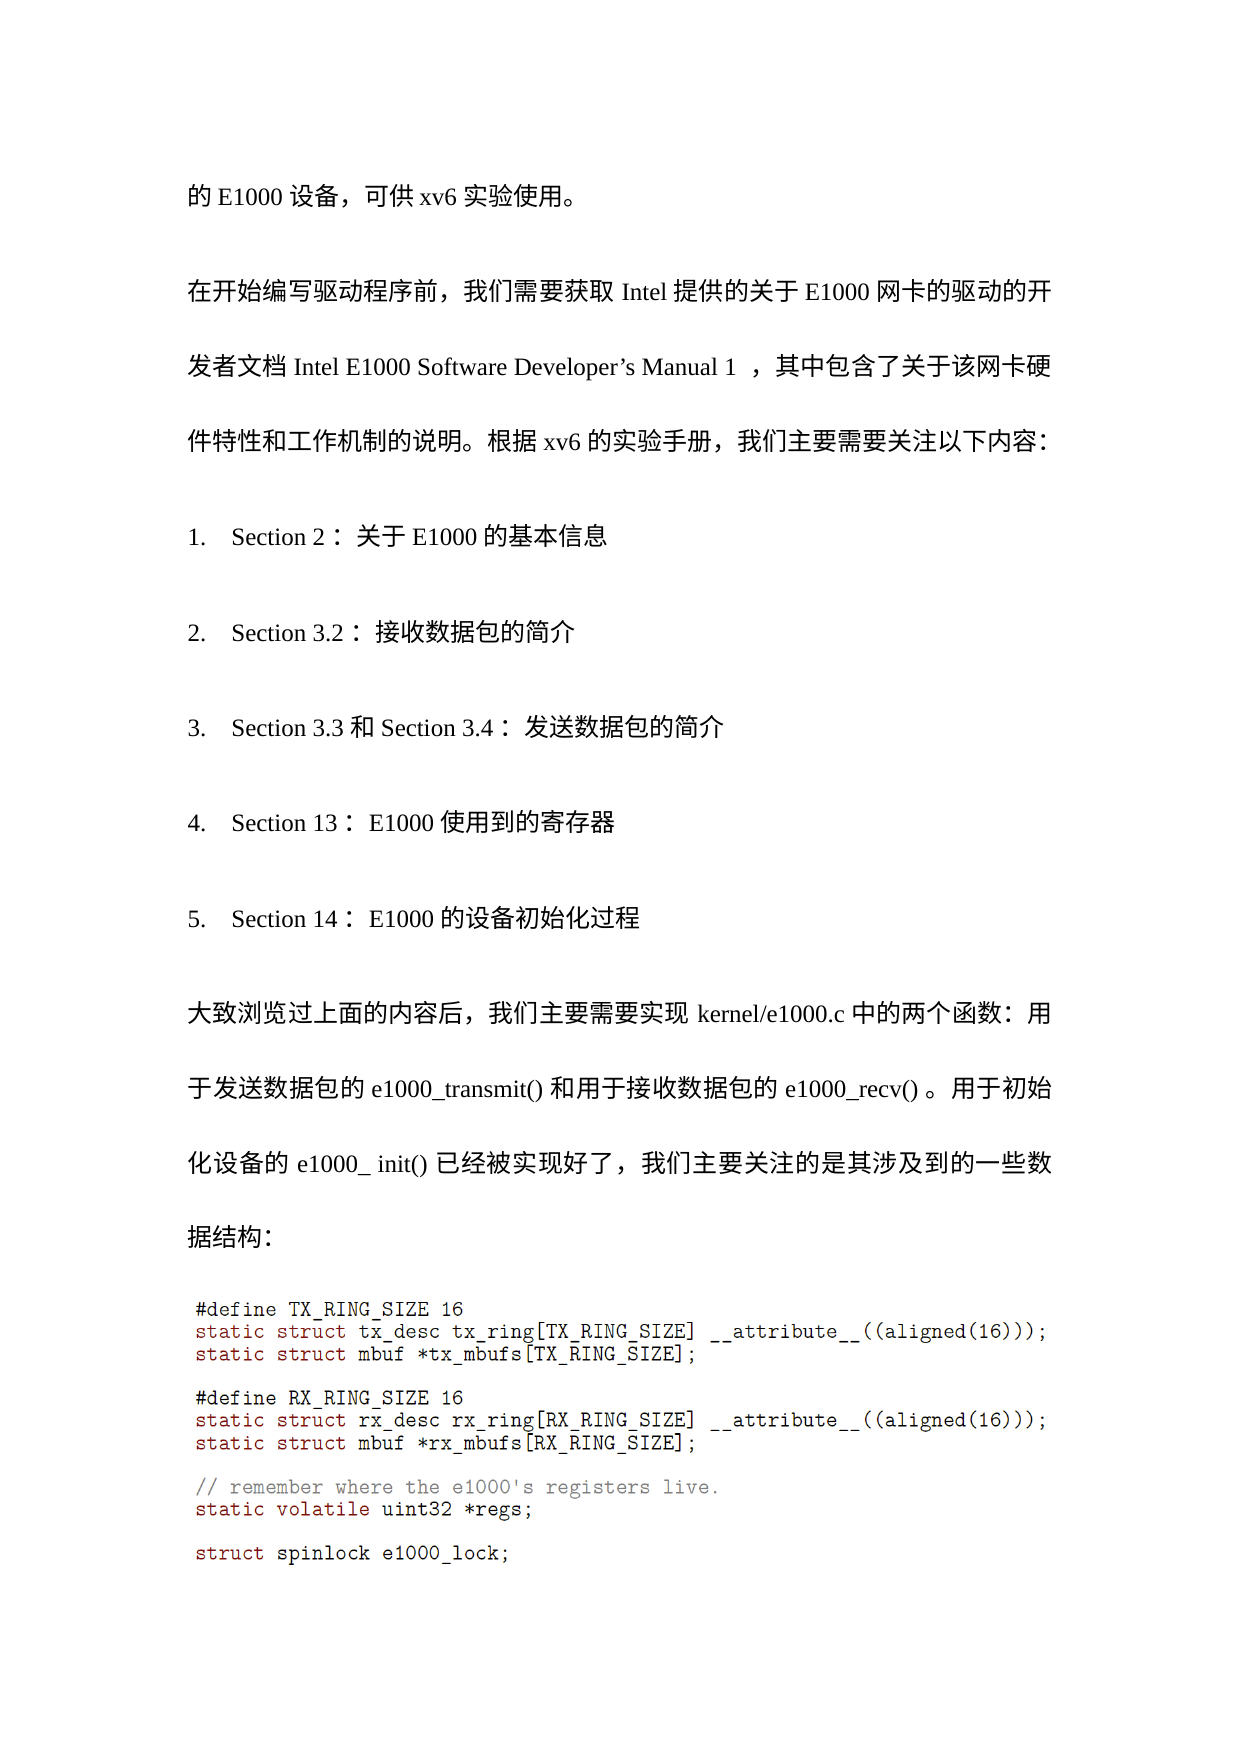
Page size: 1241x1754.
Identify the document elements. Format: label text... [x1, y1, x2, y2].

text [187, 162, 1053, 227]
picture [187, 1298, 1053, 1568]
text 1. Section 2 ：关于 E1000 的基本信息 [187, 502, 1053, 567]
text 3. Section 3.3 和 Section 3.4 ：发送数据包的简介 [187, 693, 1053, 758]
text 4. Section 13 ：E1000 使用到的寄存器 [187, 788, 1053, 853]
text 5. Section 14 ：E1000 的设备初始化过程 [187, 884, 1053, 949]
text 2. Section 3.2 ：接收数据包的简介 [187, 598, 1053, 663]
text 大致浏览过上面的内容后，我们主要需要实现 kernel/e1000.c 中的两个函数：用于发送数据包的e1000_transmit() 和用于接收数据包的e1000_recv() 。用于初始化设备的 e1000_ init() 已经被实现好了，我们主要关注的是其涉及到的一些数据结构： [187, 979, 1053, 1268]
text 在开始编写驱动程序前，我们需要获取 Intel 提供的关于E1000 网卡的驱动的开发者文档Intel E1000 Software Developer’s Manual 1 ，其中包含了关于该网卡硬件特性和工作机制的说明。根据 xv6 的实验手册，我们主要需要关注以下内容： [187, 257, 1053, 472]
